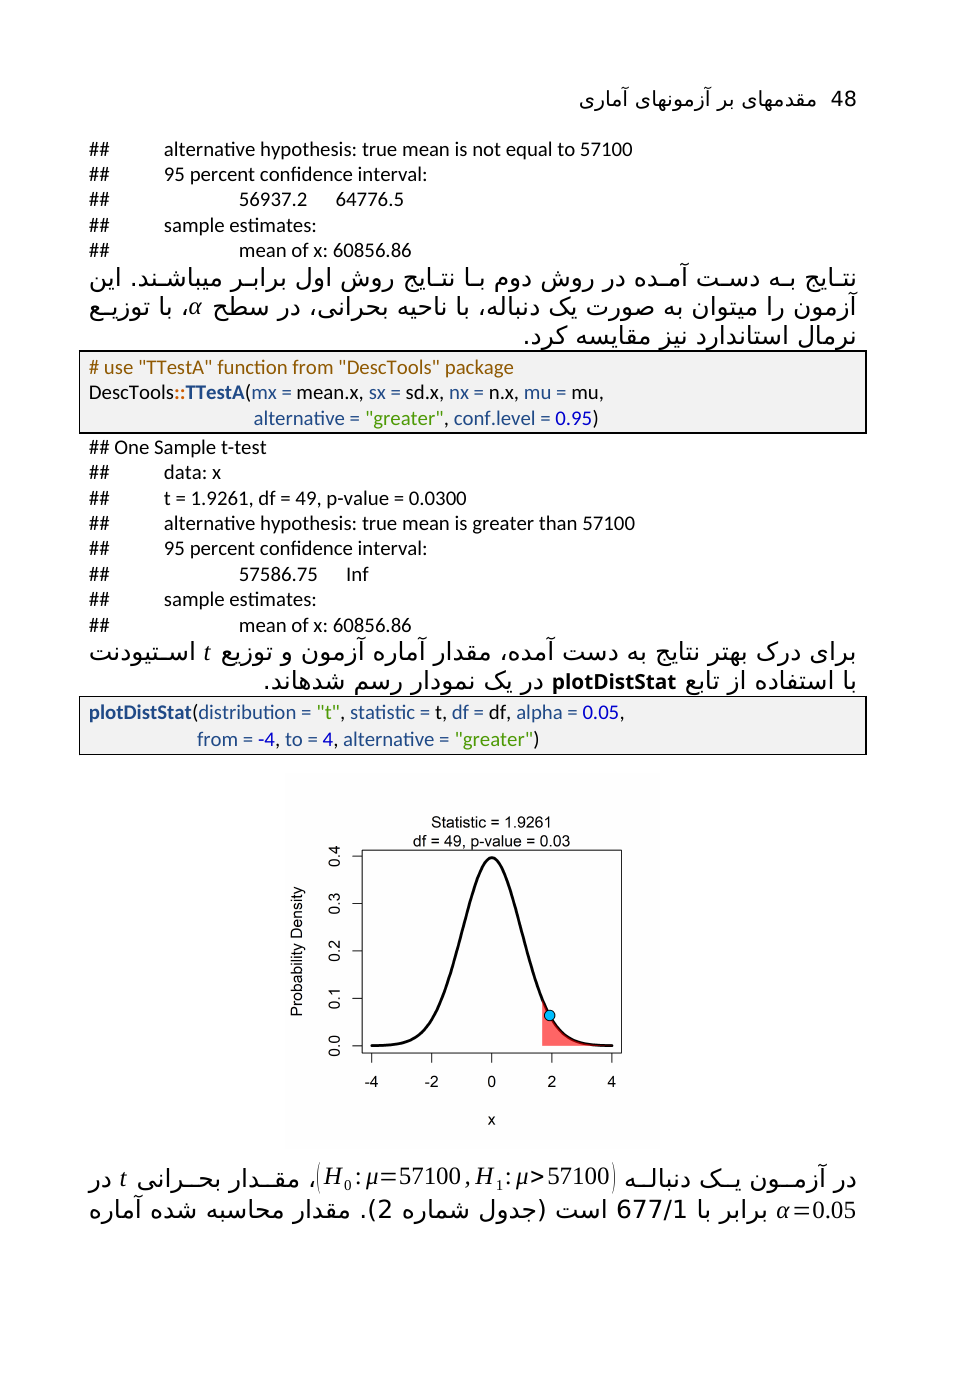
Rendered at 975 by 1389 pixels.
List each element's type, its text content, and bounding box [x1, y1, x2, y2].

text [89, 1161, 857, 1225]
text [89, 136, 857, 263]
text نتایج به دست آمده در روش دوم با نتایج روش اول برابر می‏باشند. این آزمون را می‏توان به صورت یک دنباله، با ناحیه بحرانی، در سطح ، با توزیع نرمال استاندارد نیز مقایسه کرد. [89, 263, 857, 350]
text # use "TTestA" function from "DescTools" package DescTools::TTestA(mx = mean.x, sx = sd.x, nx = n.x, mu = mu, alternative = "greater", conf.level = 0.95) [80, 352, 865, 432]
text ## One Sample t-test ## data: x ## t = 1.9261, df = 49, p-value = 0.0300 ## alternative hypothesis: true mean is greater than 57100 ## 95 percent confidence interval: ## 57586.75 Inf ## sample estimates: ## mean of x: 60856.86 [89, 434, 857, 637]
picture [285, 773, 661, 1149]
text برای درک بهتر نتایج به دست آمده، مقدار آماره آزمون و توزیع استیودنت با استفاده از تابع plotDistStat در یک نمودار رسم شده‏اند. [89, 637, 857, 696]
text plotDistStat(distribution = "t", statistic = t, df = df, alpha = 0.05, from = -4, to = 4, alternative = "greater") [80, 697, 865, 754]
